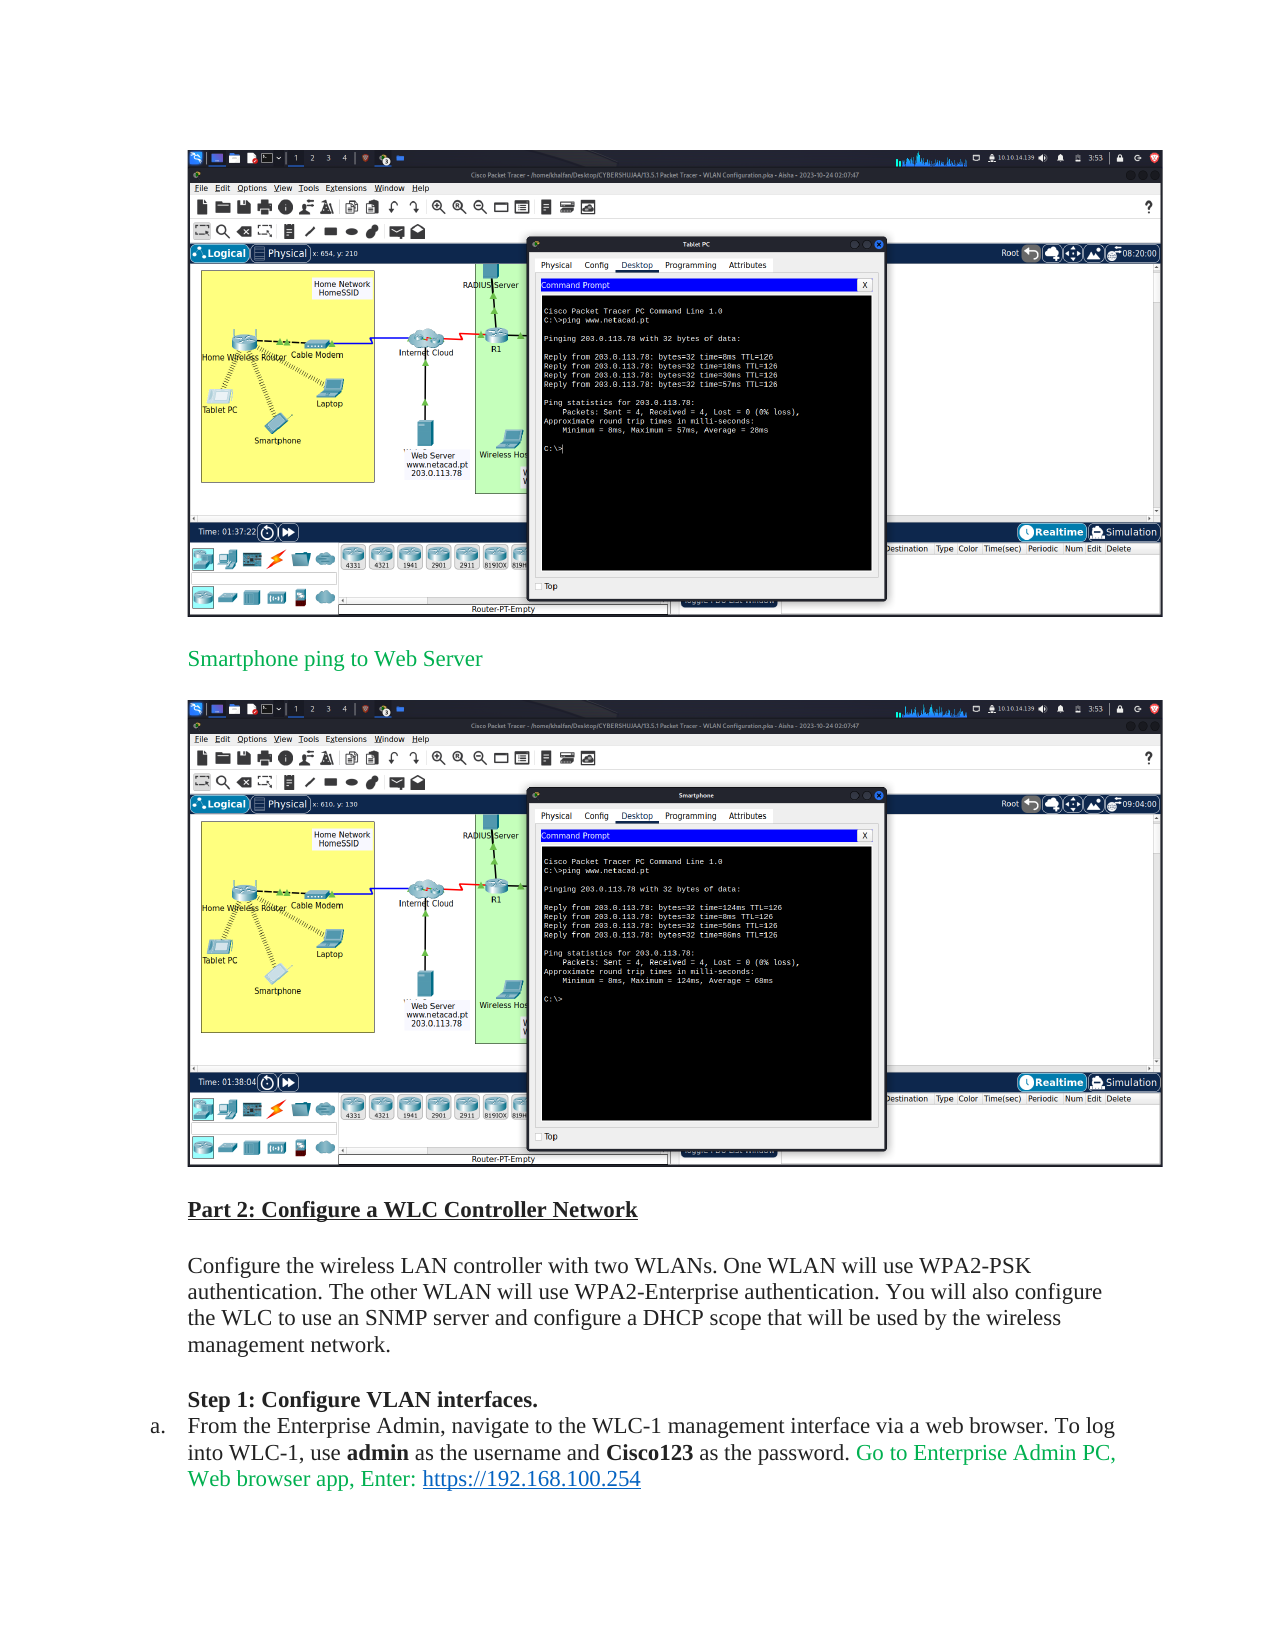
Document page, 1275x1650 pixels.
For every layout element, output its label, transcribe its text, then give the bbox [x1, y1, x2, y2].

text Configure the wireless LAN controller with two WLANs. One WLAN will use WPA2-PSK authentication. The other WLAN will use WPA2-Enterprise authentication. You will also configure the WLC to use an SNMP server and configure a DHCP scope that will be used by the wireless management network. [187, 1252, 1125, 1357]
list From the Enterprise Admin, navigate to the WLC-1 management interface via a web browser. To log into WLC-1, use admin as the username and Cisco123 as the password. Go to Enterprise Admin PC, Web browser app, Enter: https://192.168.100.254 [150, 1413, 1125, 1492]
text Smartphone ping to Web Server [187, 645, 1125, 672]
text Part 2: Configure a WLC Controller Network [187, 1196, 1125, 1222]
picture [187, 150, 1163, 617]
text Step 1: Configure VLAN interfaces. [187, 1386, 1125, 1413]
picture [187, 700, 1163, 1167]
